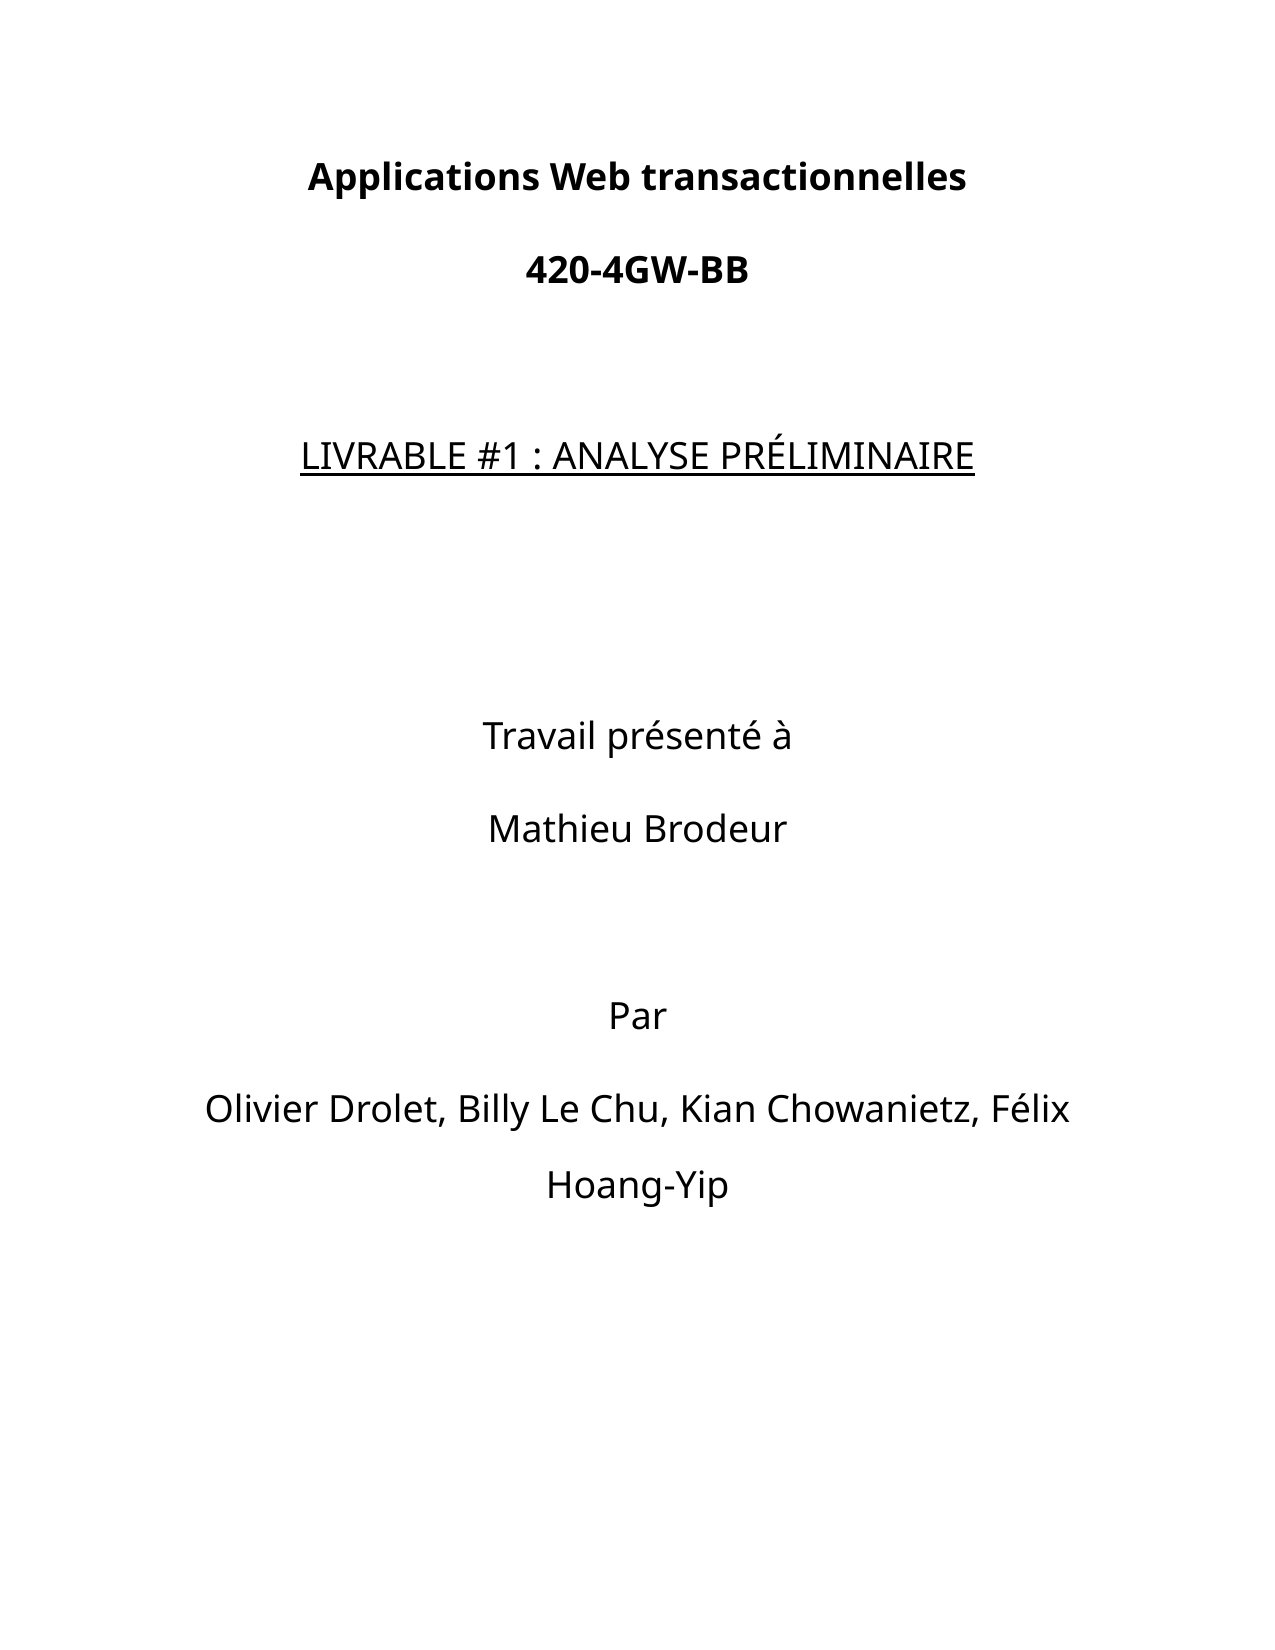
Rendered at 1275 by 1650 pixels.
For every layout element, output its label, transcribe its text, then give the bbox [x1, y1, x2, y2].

text 420-4GW-BB [187, 243, 1087, 294]
text Mathieu Brodeur [187, 803, 1087, 854]
text LIVRABLE #1 : ANALYSE PRÉLIMINAIRE [187, 430, 1087, 481]
text Par [187, 989, 1087, 1040]
text Travail présenté à [187, 709, 1087, 760]
text Olivier Drolet, Billy Le Chu, Kian Chowanietz, Félix Hoang-Yip [187, 1082, 1087, 1210]
text Applications Web transactionnelles [187, 150, 1087, 201]
